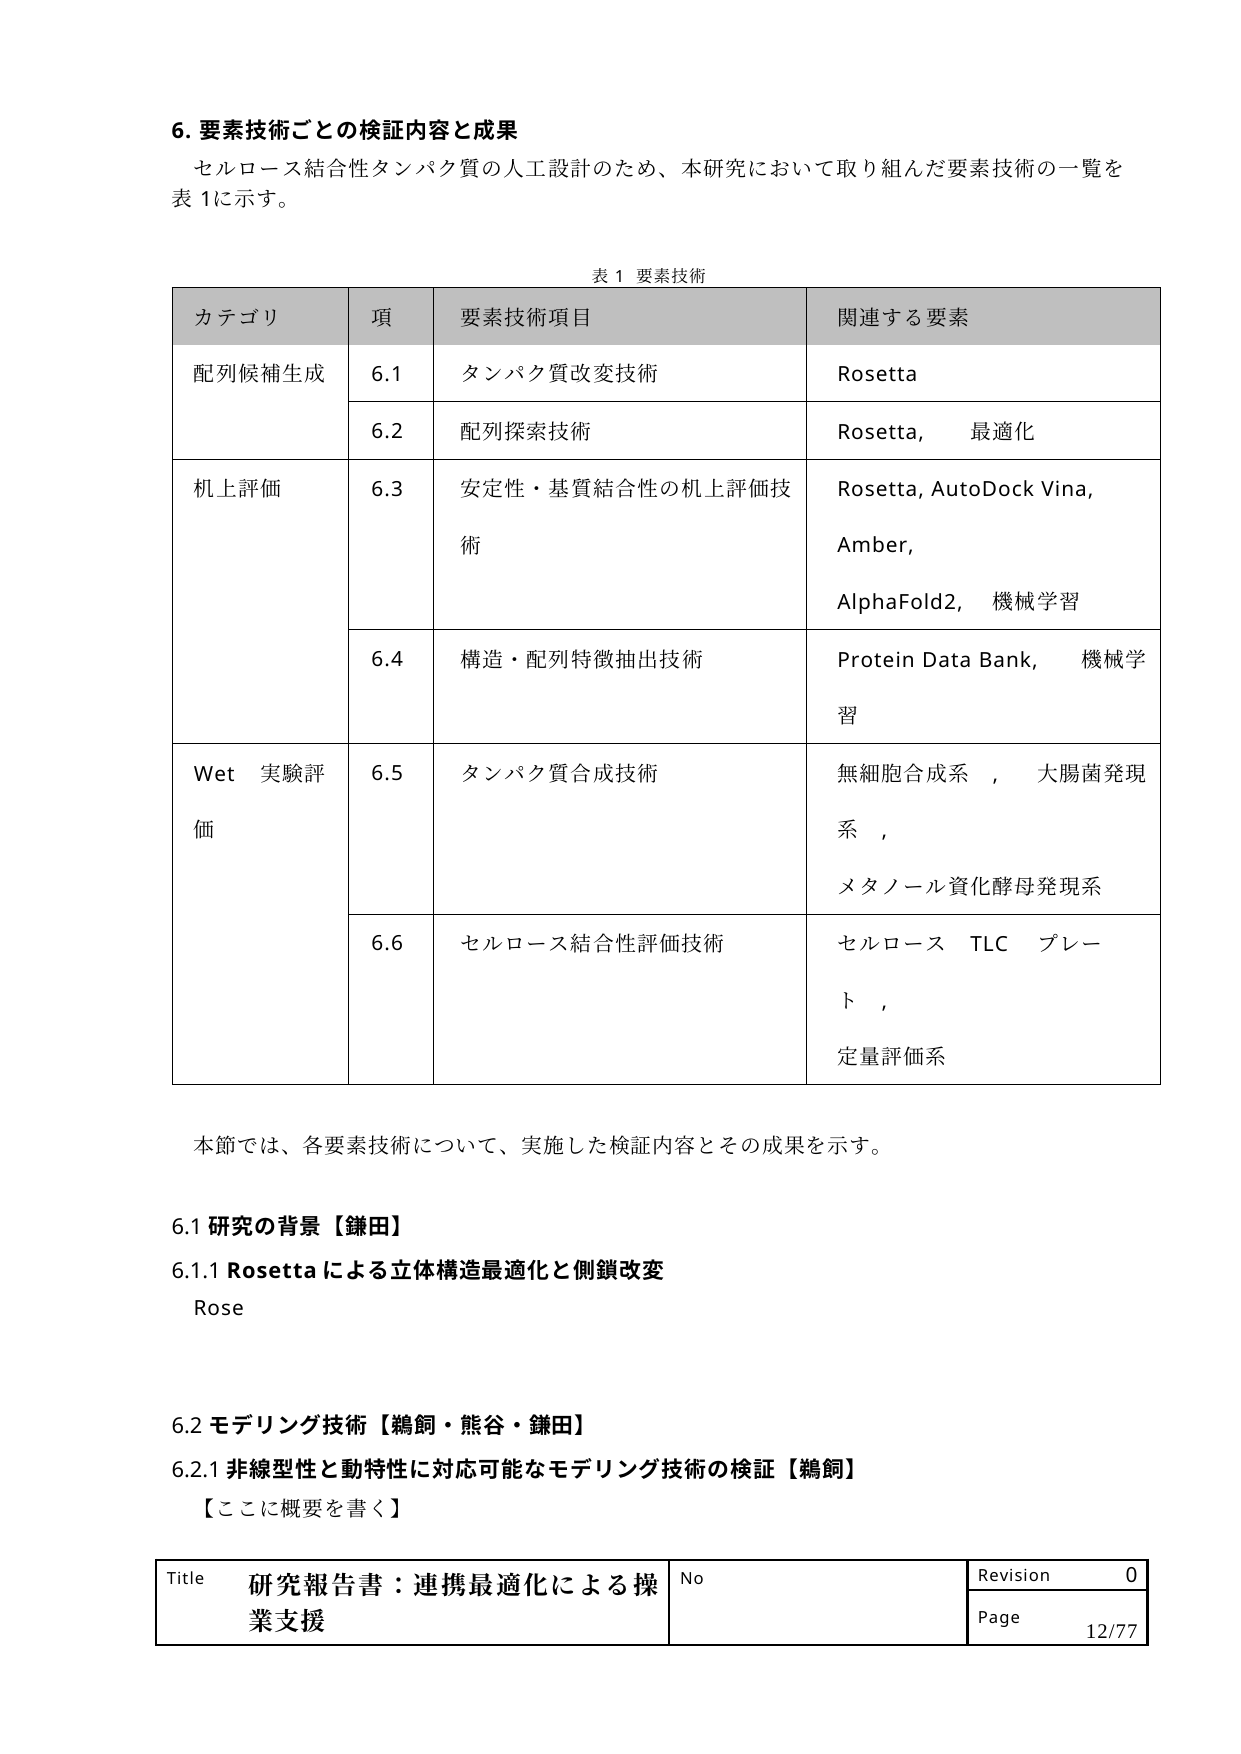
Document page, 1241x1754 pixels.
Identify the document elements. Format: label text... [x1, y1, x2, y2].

table_cell 無細胞合成系, 大腸菌発現系, メタノール資化酵母発現系 [807, 744, 1160, 913]
table_cell Wet実験評価 [173, 744, 348, 1084]
text 本節では、各要素技術について、実施した検証内容とその成果を示す。 [171, 1130, 1126, 1160]
table_cell セルロース結合性評価技術 [434, 915, 806, 1084]
table_cell Protein Data Bank, 機械学習 [807, 630, 1160, 743]
text Rose [171, 1293, 1126, 1322]
table_header 関連する要素 [807, 288, 1160, 345]
text 【ここに概要を書く】 [171, 1492, 1126, 1522]
table_cell Rosetta, 最適化 [807, 402, 1160, 459]
table_cell Rosetta, AutoDock Vina, Amber, AlphaFold2, 機械学習 [807, 460, 1160, 629]
subtitle 研究の背景【鎌田】 [171, 1209, 1126, 1241]
table_cell タンパク質改変技術 [434, 345, 806, 401]
table_cell 安定性・基質結合性の机上評価技術 [434, 460, 806, 629]
table_cell タンパク質合成技術 [434, 744, 806, 913]
table_cell 6.1 [349, 345, 433, 401]
table_header 要素技術項目 [434, 288, 806, 345]
subtitle 要素技術ごとの検証内容と成果 [171, 113, 1126, 144]
table_header カテゴリ [173, 288, 348, 345]
table_cell 6.2 [349, 402, 433, 459]
subtitle Rosettaによる立体構造最適化と側鎖改変 [171, 1253, 1126, 1285]
table_cell 配列探索技術 [434, 402, 806, 459]
table_cell 配列候補生成 [173, 345, 348, 459]
table_cell 構造・配列特徴抽出技術 [434, 630, 806, 743]
subtitle モデリング技術【鵜飼・熊谷・鎌田】 [171, 1408, 1126, 1440]
table_cell 6.5 [349, 744, 433, 913]
table_cell 6.6 [349, 915, 433, 1084]
table_cell 6.4 [349, 630, 433, 743]
table_cell Rosetta [807, 345, 1160, 401]
text 表 1 要素技術 [259, 250, 1038, 287]
table_cell 机上評価 [173, 460, 348, 743]
table_header 項 [349, 288, 433, 345]
subtitle 非線型性と動特性に対応可能なモデリング技術の検証【鵜飼】 [171, 1452, 1126, 1484]
table_cell セルロースTLCプレート, 定量評価系 [807, 915, 1160, 1084]
table_cell 6.3 [349, 460, 433, 629]
text セルロース結合性タンパク質の人工設計のため、本研究において取り組んだ要素技術の一覧を表 1に示す。 [171, 153, 1126, 213]
